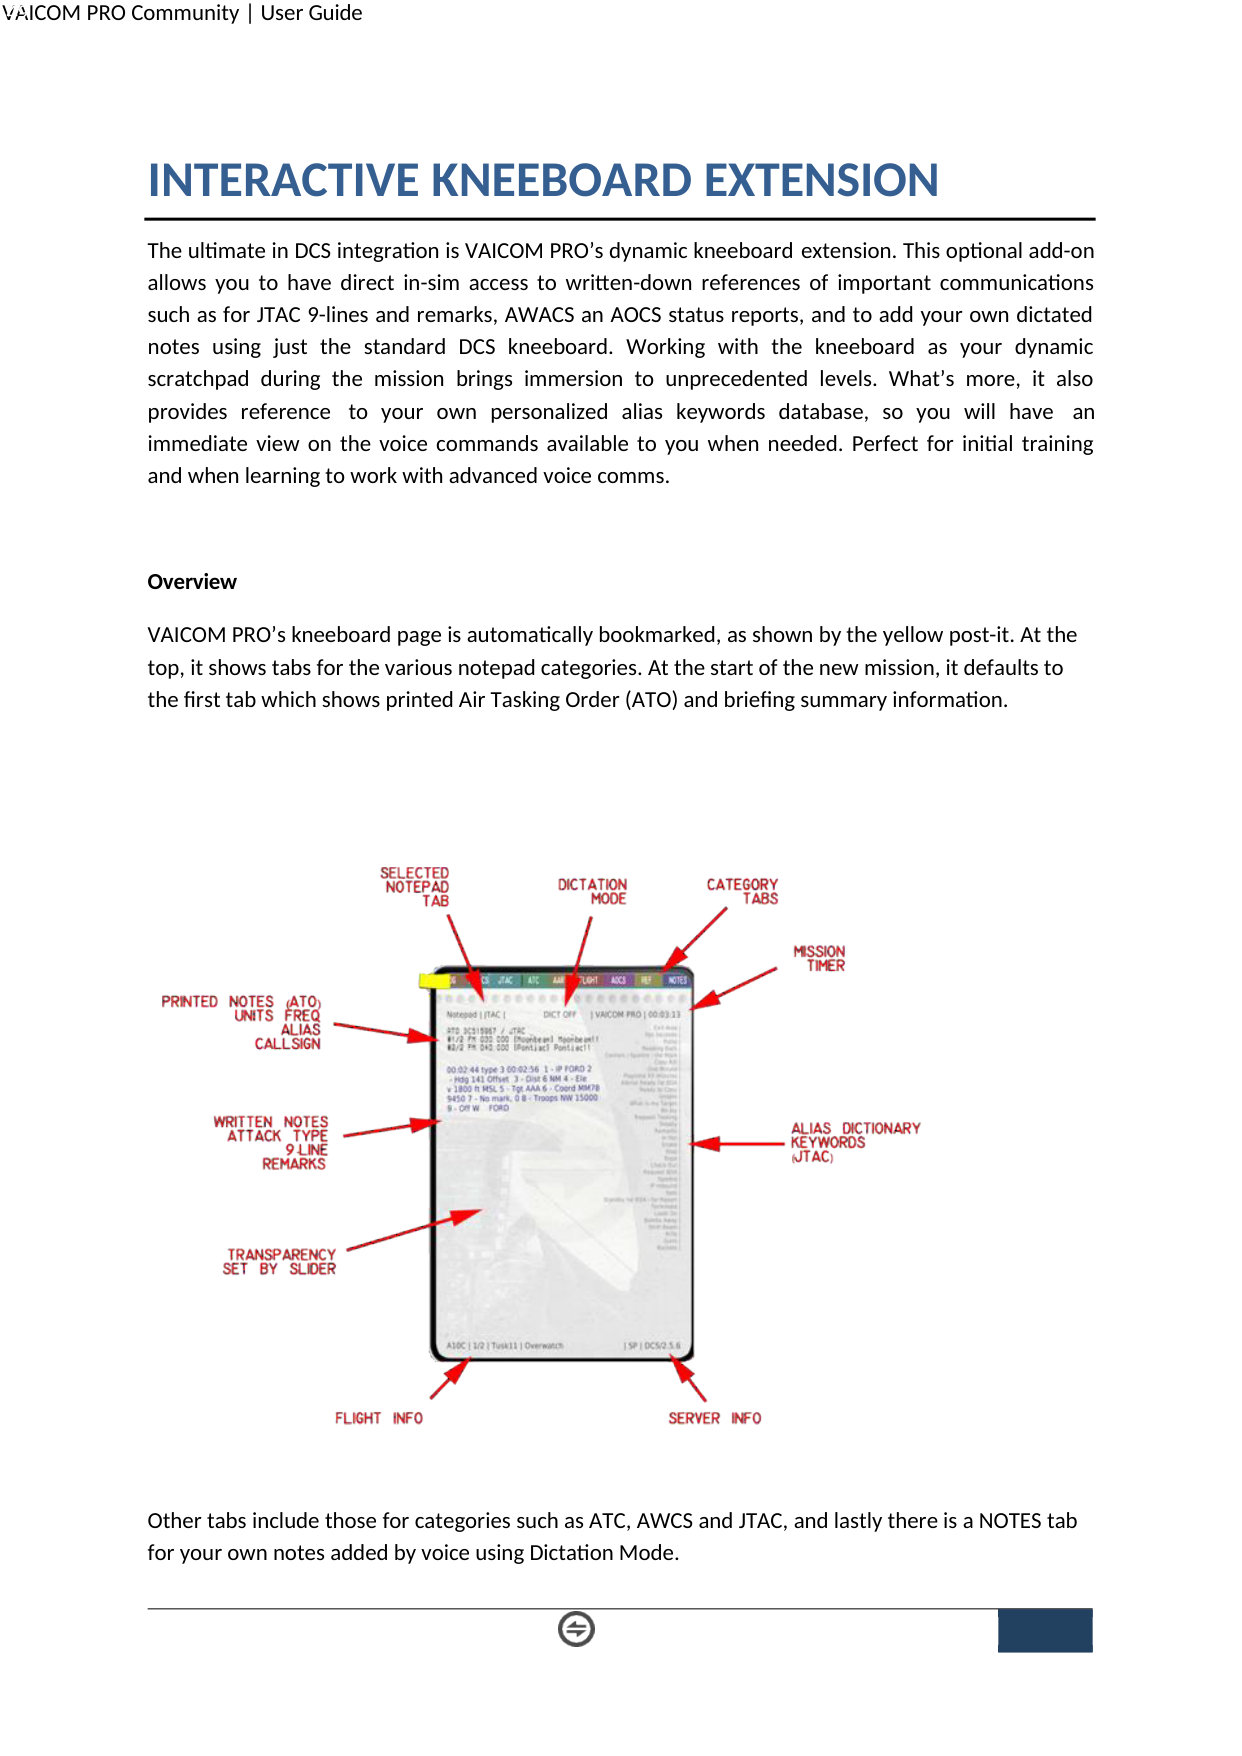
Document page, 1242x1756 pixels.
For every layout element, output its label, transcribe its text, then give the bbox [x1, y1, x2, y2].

picture [161, 867, 922, 1425]
subtitle Overview [147, 567, 1131, 596]
picture [558, 1611, 595, 1647]
text Other tabs include those for categories such as ATC, AWCS and JTAC, and lastly there is a NOTES tab for your own notes added by voice using Dictation Mode. [147, 1506, 1078, 1566]
subtitle INTERACTIVE KNEEBOARD EXTENSION [147, 148, 1131, 208]
text The ultimate in DCS integration is VAICOM PRO’s dynamic kneeboard extension. This optional add-on allows you to have direct in-sim access to written-down references of important communications such as for JTAC 9-lines and remarks, AWACS an AOCS status reports, and to add your own dictated notes using just the standard DCS kneeboard. Working with the kneeboard as your dynamic scratchpad during the mission brings immersion to unprecedented levels. What’s more, it also provides reference to your own personalized alias keywords database, so you will have an immediate view on the voice commands available to you when needed. Perfect for initial training and when learning to work with advanced voice comms. [147, 236, 1095, 489]
text VAICOM PRO’s kneeboard page is automatically bookmarked, as shown by the yellow post-it. At the top, it shows tabs for the various notepad categories. At the start of the new mission, it defaults to the first tab which shows printed Air Tasking Order (ATO) and briefing summary information. [147, 621, 1078, 713]
